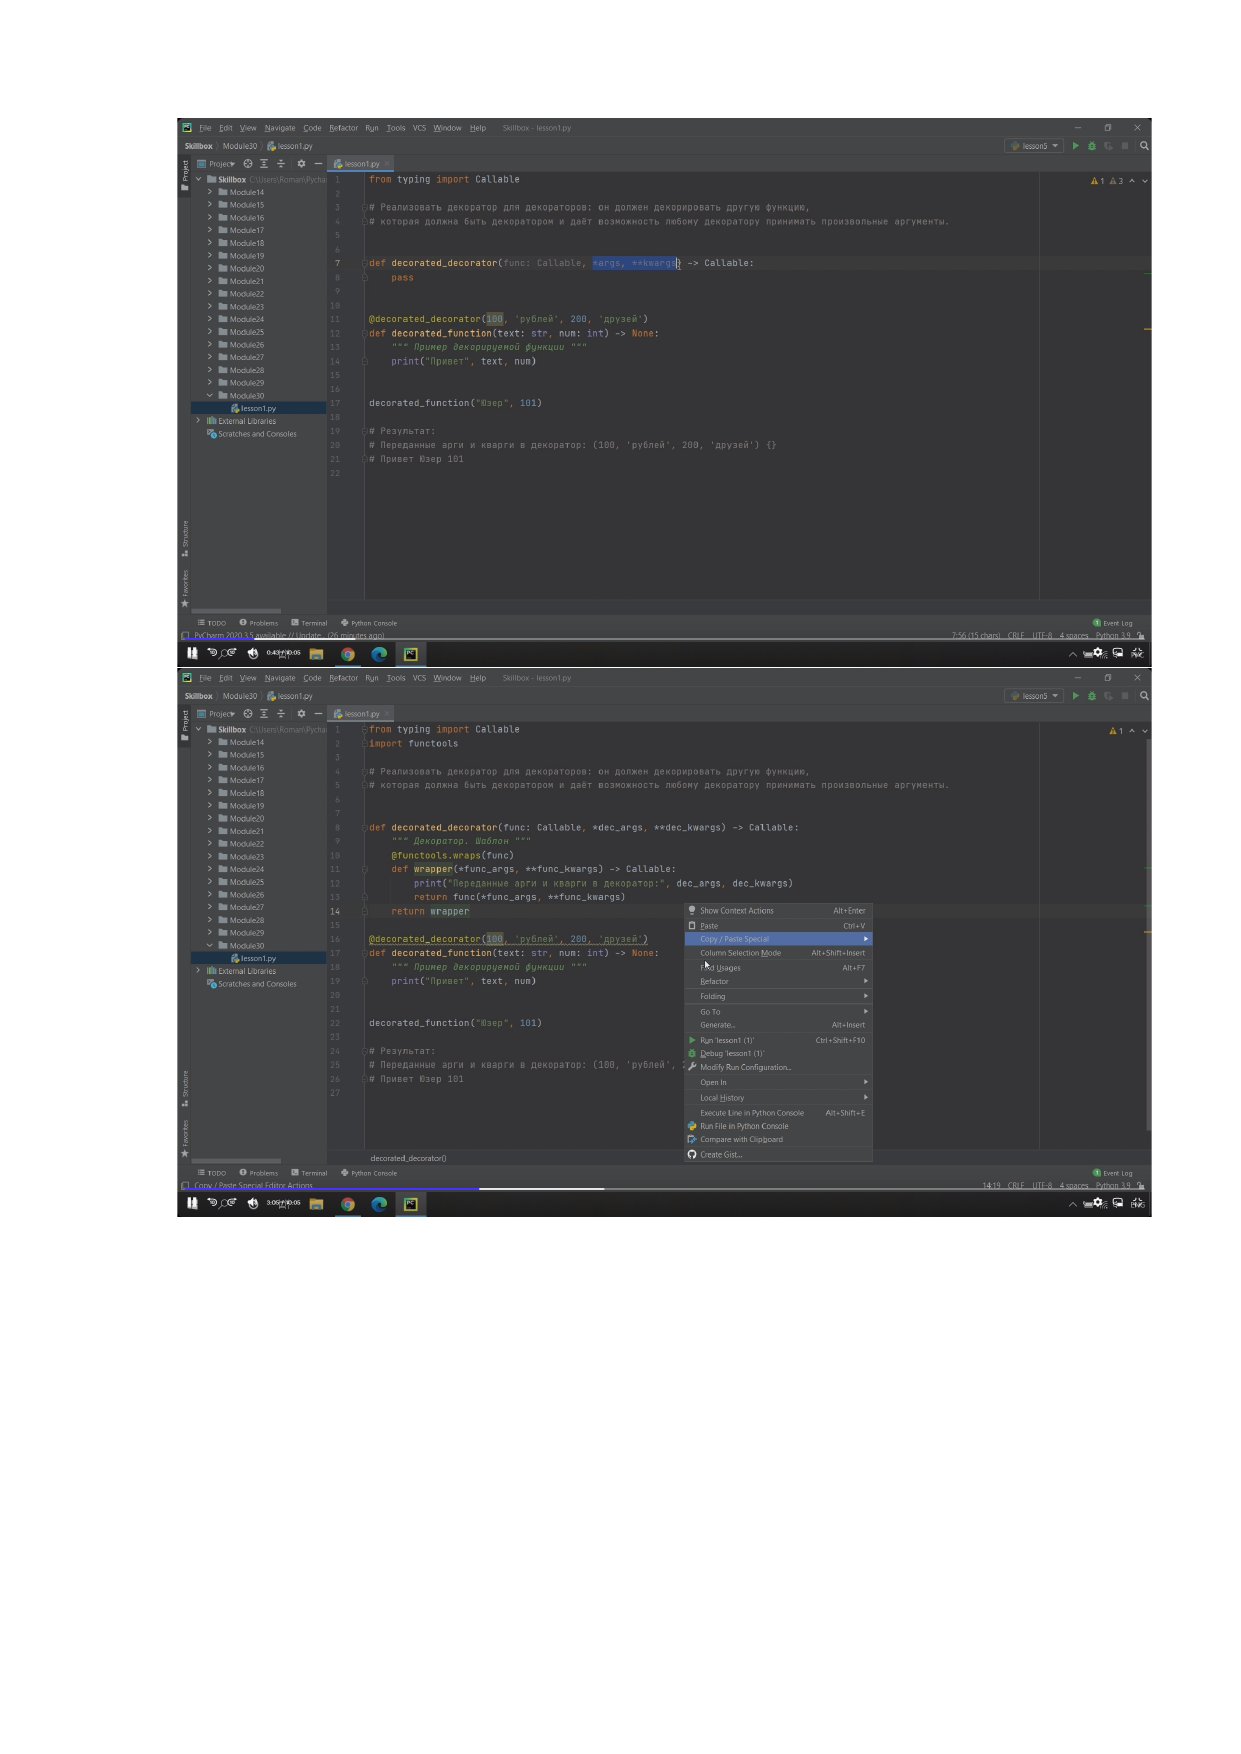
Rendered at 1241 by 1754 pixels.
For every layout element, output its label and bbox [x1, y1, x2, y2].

picture [177, 118, 1152, 667]
picture [177, 668, 1152, 1217]
